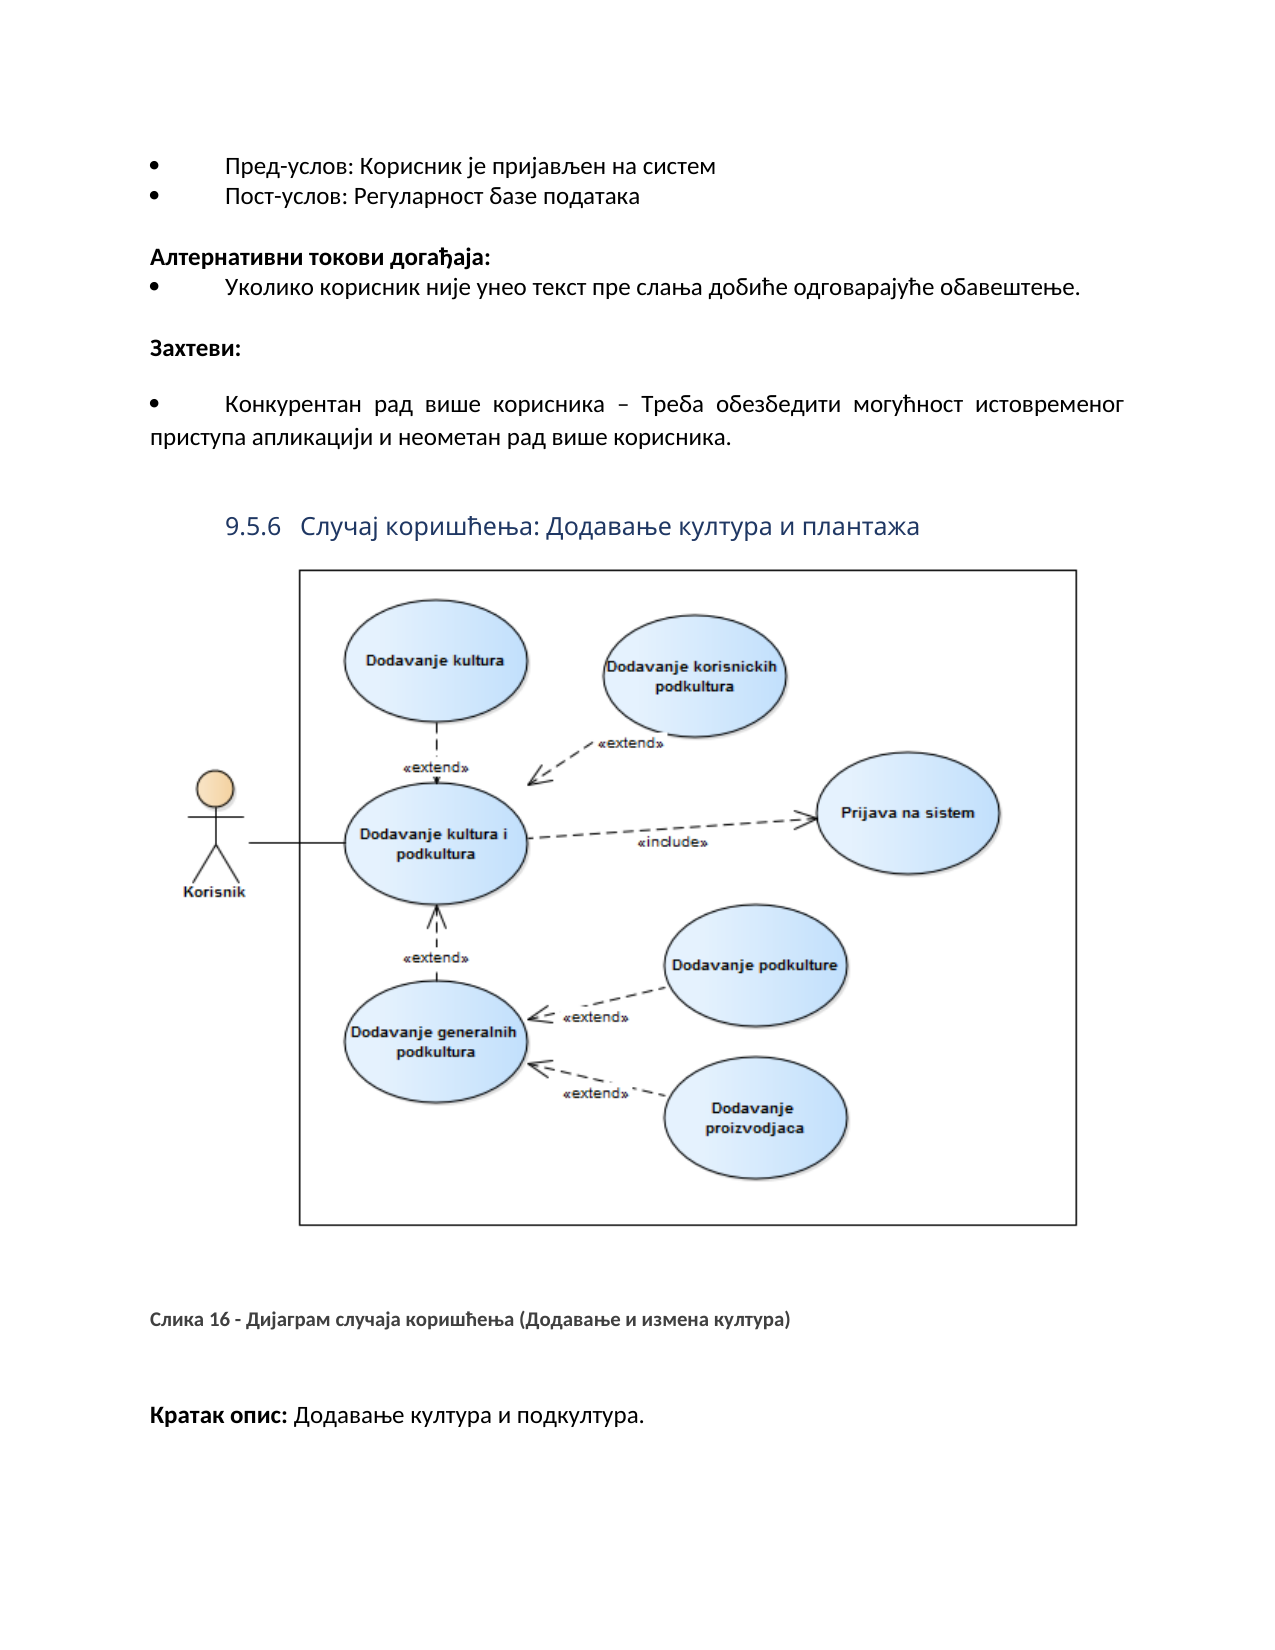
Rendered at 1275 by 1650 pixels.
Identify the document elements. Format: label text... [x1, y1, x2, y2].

text Алтернативни токови догађаја: [150, 241, 1125, 271]
picture [150, 547, 1125, 1281]
subtitle Случај коришћења: Додавање култура и плантажа [225, 509, 1125, 543]
list Конкурентан рад више корисника – Треба обезбедити могућност истовременог приступа апликацији и неометан рад више корисника. [150, 388, 1125, 453]
list Пост-услов: Регуларност базе података [150, 181, 1125, 211]
list Пред-услов: Корисник је пријављен на систем [150, 150, 1125, 181]
text Кратак опис: Додавање култура и подкултура. [150, 1400, 1125, 1430]
list Уколико корисник није унео текст пре слања добиће одговарајуће обавештење. [150, 271, 1125, 302]
text Захтеви: [150, 332, 1125, 363]
